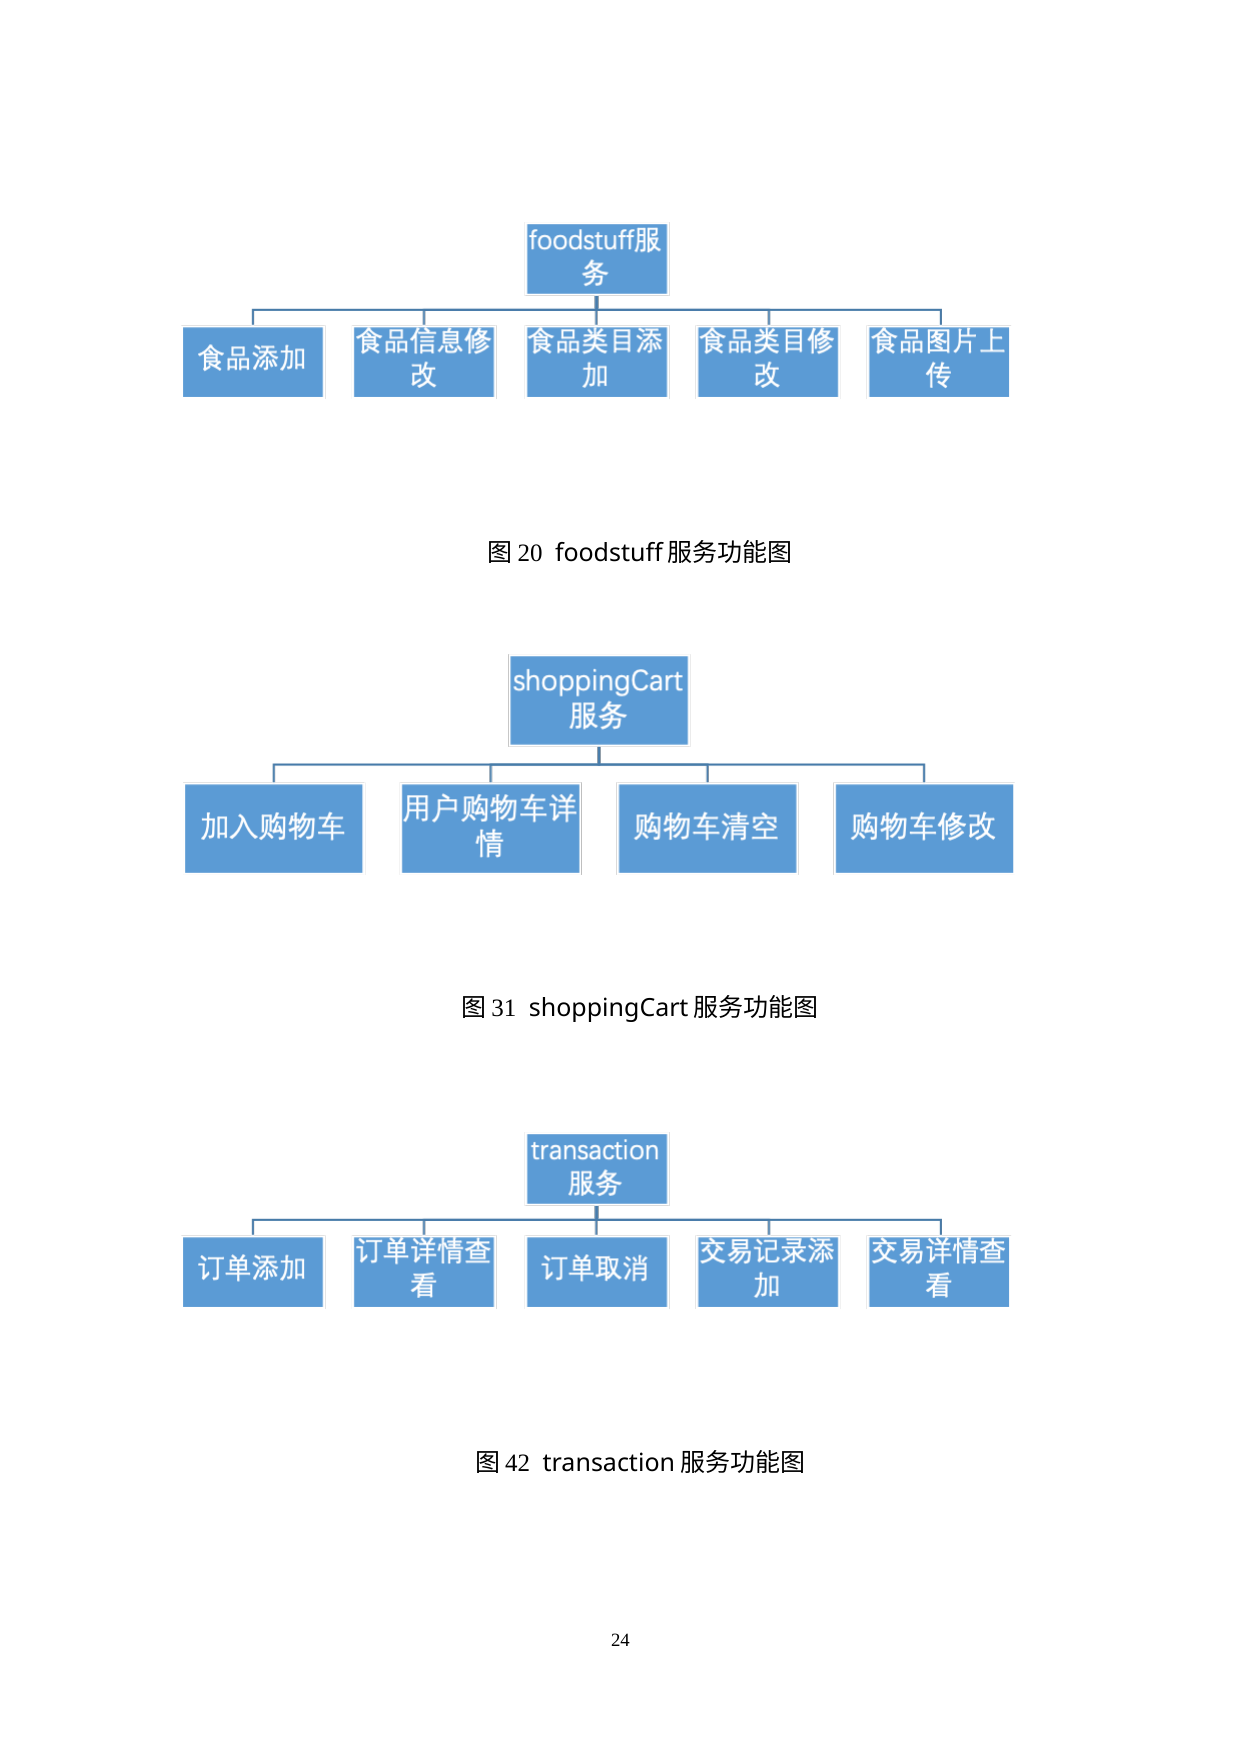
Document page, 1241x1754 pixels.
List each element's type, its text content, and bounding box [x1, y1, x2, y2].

picture [181, 650, 1015, 876]
picture [181, 1130, 1015, 1310]
picture [181, 220, 1015, 400]
